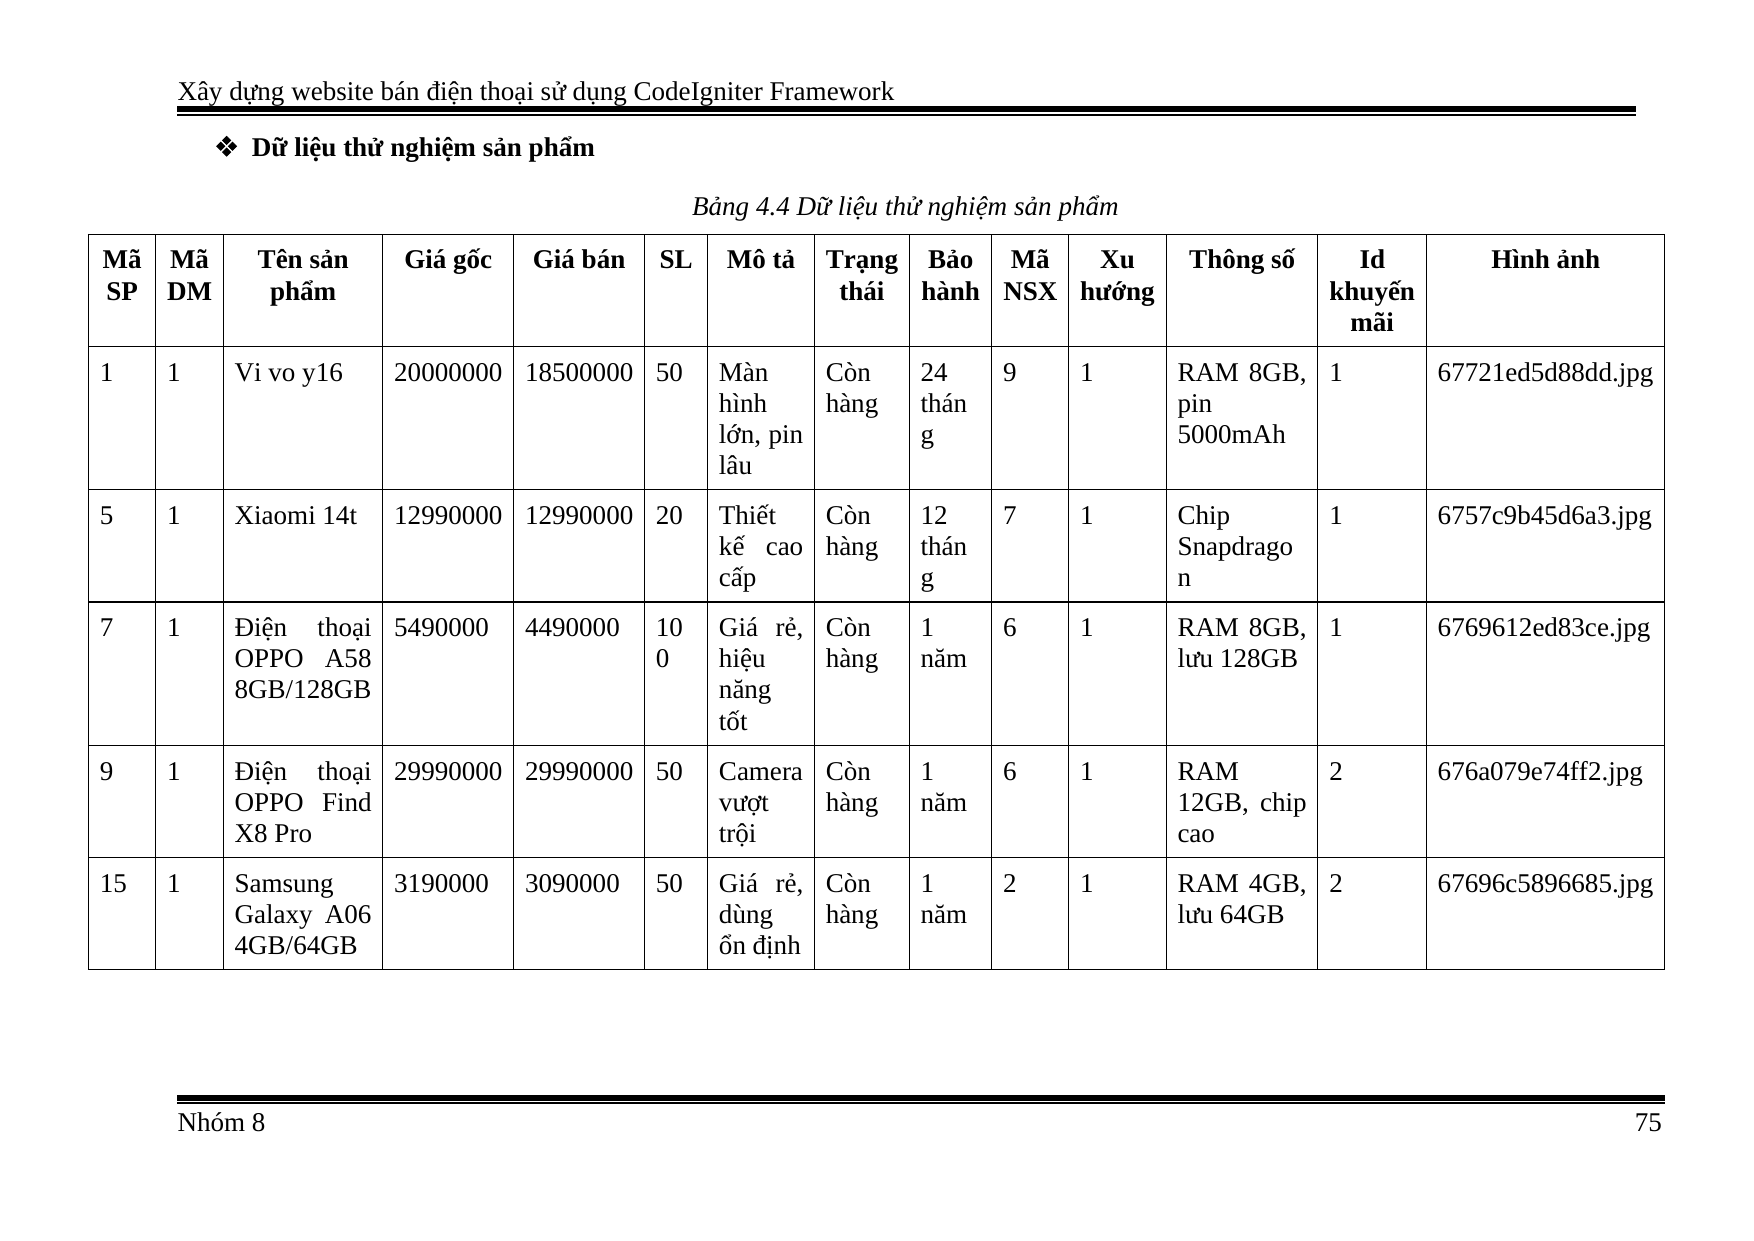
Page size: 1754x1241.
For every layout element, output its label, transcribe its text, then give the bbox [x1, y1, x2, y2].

table_header Id khuyến mãi [1318, 235, 1426, 346]
table_cell Còn hàng [815, 603, 909, 745]
table_cell 6 [992, 746, 1068, 857]
table_cell 1 [1069, 490, 1166, 601]
table_cell 12990000 [514, 490, 644, 601]
table_cell 9 [992, 347, 1068, 489]
table_cell 2 [1318, 746, 1426, 857]
table_header Mã DM [156, 235, 223, 346]
table_cell 12990000 [383, 490, 513, 601]
table_header Trạng thái [815, 235, 909, 346]
table_cell 1 [1069, 603, 1166, 745]
table_cell 9 [89, 746, 155, 857]
table_cell Điện thoại OPPO Find X8 Pro [224, 746, 382, 857]
table_cell Giá rẻ, hiệu năng tốt [708, 603, 814, 745]
table_cell Còn hàng [815, 858, 909, 969]
table_cell Còn hàng [815, 347, 909, 489]
table_cell Còn hàng [815, 490, 909, 601]
table_cell Camera vượt trội [708, 746, 814, 857]
table_cell 50 [645, 858, 707, 969]
table_cell Xiaomi 14t [224, 490, 382, 601]
table_cell 50 [645, 746, 707, 857]
table_cell 6 [992, 603, 1068, 745]
table_header Mã SP [89, 235, 155, 346]
table_header Giá bán [514, 235, 644, 346]
table_cell 29990000 [514, 746, 644, 857]
table_cell 5 [89, 490, 155, 601]
table_cell 3090000 [514, 858, 644, 969]
table_cell 67696c5896685.jpg [1427, 858, 1664, 969]
table_cell 5490000 [383, 603, 513, 745]
table_header Bảo hành [910, 235, 991, 346]
table_header Thông số [1167, 235, 1317, 346]
table_cell 1 [156, 603, 223, 745]
table_cell 1 [1069, 746, 1166, 857]
table_cell 1 năm [910, 858, 991, 969]
table_cell RAM 8GB, pin 5000mAh [1167, 347, 1317, 489]
table_cell Giá rẻ, dùng ổn định [708, 858, 814, 969]
table_header Xu hướng [1069, 235, 1166, 346]
table_cell 20000000 [383, 347, 513, 489]
table_cell RAM 4GB, lưu 64GB [1167, 858, 1317, 969]
table_cell 1 [156, 347, 223, 489]
table_cell Vi vo y16 [224, 347, 382, 489]
table_cell 1 [1318, 603, 1426, 745]
table_cell 20 [645, 490, 707, 601]
table_header Giá gốc [383, 235, 513, 346]
table_header Hình ảnh [1427, 235, 1664, 346]
table_cell Chip Snapdragon [1167, 490, 1317, 601]
table_cell 6757c9b45d6a3.jpg [1427, 490, 1664, 601]
table_cell 1 [1069, 858, 1166, 969]
table_cell Màn hình lớn, pin lâu [708, 347, 814, 489]
table_cell 2 [1318, 858, 1426, 969]
table_cell 2 [992, 858, 1068, 969]
table_cell 1 năm [910, 746, 991, 857]
table_cell 7 [992, 490, 1068, 601]
table_header Mã NSX [992, 235, 1068, 346]
table_cell Điện thoại OPPO A58 8GB/128GB [224, 603, 382, 745]
table_cell 15 [89, 858, 155, 969]
table_cell 18500000 [514, 347, 644, 489]
table_cell 1 [156, 858, 223, 969]
table_header Mô tả [708, 235, 814, 346]
table_cell Samsung Galaxy A06 4GB/64GB [224, 858, 382, 969]
table_cell 12 tháng [910, 490, 991, 601]
table_cell 1 năm [910, 603, 991, 745]
table_cell RAM 8GB, lưu 128GB [1167, 603, 1317, 745]
table_cell 29990000 [383, 746, 513, 857]
table_cell 676a079e74ff2.jpg [1427, 746, 1664, 857]
table_header SL [645, 235, 707, 346]
table_cell 1 [89, 347, 155, 489]
table_cell Thiết kế cao cấp [708, 490, 814, 601]
list Dữ liệu thử nghiệm sản phẩm [214, 131, 1636, 162]
table_cell 7 [89, 603, 155, 745]
table_cell 3190000 [383, 858, 513, 969]
table_cell 67721ed5d88dd.jpg [1427, 347, 1664, 489]
table_cell 24 tháng [910, 347, 991, 489]
table_cell RAM 12GB, chip cao [1167, 746, 1317, 857]
table_header Tên sản phẩm [224, 235, 382, 346]
table_cell 1 [156, 490, 223, 601]
table_cell 1 [1318, 490, 1426, 601]
table_cell 50 [645, 347, 707, 489]
table_cell 100 [645, 603, 707, 745]
table_cell 1 [1318, 347, 1426, 489]
table_cell 4490000 [514, 603, 644, 745]
table_cell 6769612ed83ce.jpg [1427, 603, 1664, 745]
table_cell 1 [1069, 347, 1166, 489]
table_cell 1 [156, 746, 223, 857]
table_cell Còn hàng [815, 746, 909, 857]
